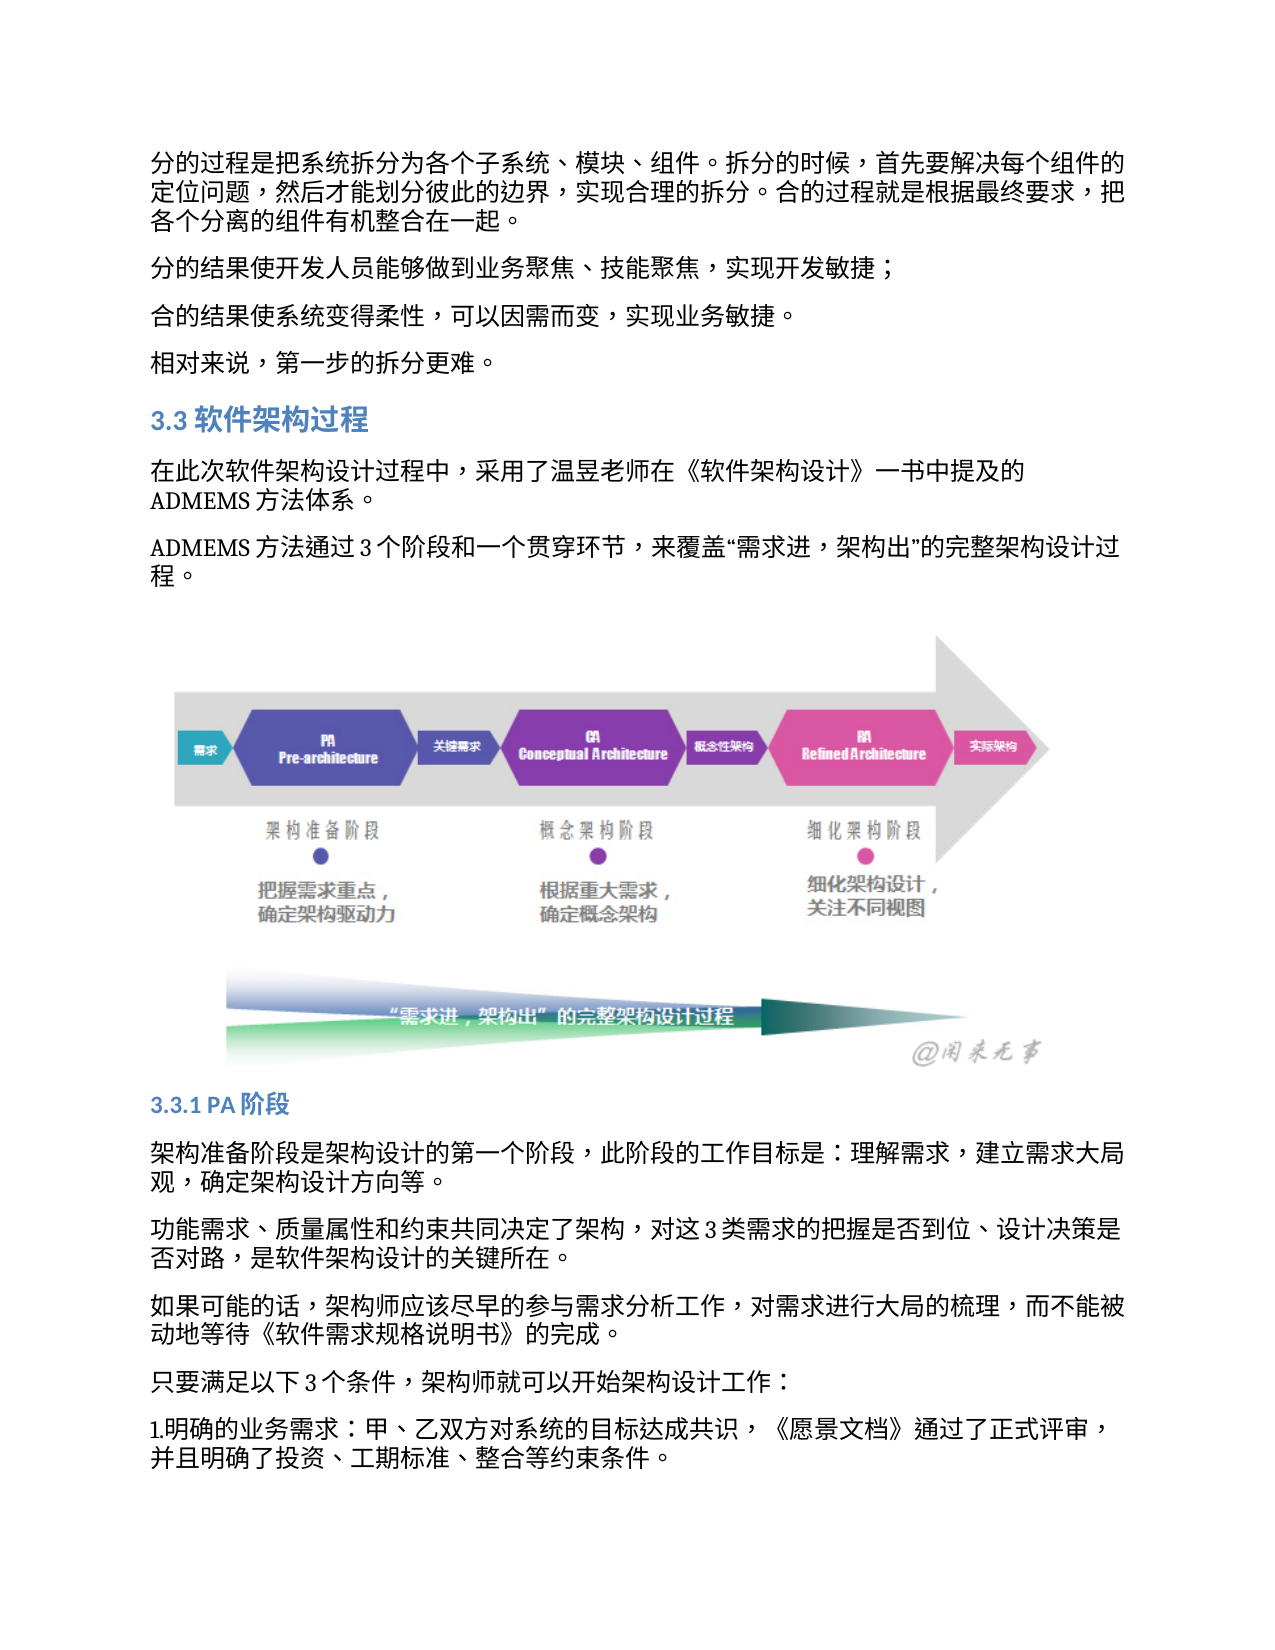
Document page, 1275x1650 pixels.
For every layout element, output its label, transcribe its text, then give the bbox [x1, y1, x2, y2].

picture [174, 610, 1050, 1067]
subtitle 3.3 软件架构过程 [150, 399, 1125, 439]
text 在此次软件架构设计过程中，采用了温昱老师在《软件架构设计》一书中提及的ADMEMS方法体系。 [150, 458, 1125, 516]
text 架构准备阶段是架构设计的第一个阶段，此阶段的工作目标是：理解需求，建立需求大局观，确定架构设计方向等。 [150, 1140, 1125, 1197]
text 分的结果使开发人员能够做到业务聚焦、技能聚焦，实现开发敏捷； [150, 255, 1125, 284]
text ADMEMS方法通过3个阶段和一个贯穿环节，来覆盖“需求进，架构出”的完整架构设计过程。 [150, 534, 1125, 592]
text 相对来说，第一步的拆分更难。 [150, 350, 1125, 379]
subtitle 3.3.1 PA阶段 [150, 1087, 1125, 1121]
text 分的过程是把系统拆分为各个子系统、模块、组件。拆分的时候，首先要解决每个组件的定位问题，然后才能划分彼此的边界，实现合理的拆分。合的过程就是根据最终要求，把各个分离的组件有机整合在一起。 [150, 150, 1125, 236]
text 如果可能的话，架构师应该尽早的参与需求分析工作，对需求进行大局的梳理，而不能被动地等待《软件需求规格说明书》的完成。 [150, 1292, 1125, 1350]
text 只要满足以下3个条件，架构师就可以开始架构设计工作： [150, 1369, 1125, 1397]
text 功能需求、质量属性和约束共同决定了架构，对这3类需求的把握是否到位、设计决策是否对路，是软件架构设计的关键所在。 [150, 1216, 1125, 1274]
text 1.明确的业务需求：甲、乙双方对系统的目标达成共识，《愿景文档》通过了正式评审，并且明确了投资、工期标准、整合等约束条件。 [150, 1416, 1125, 1474]
text 合的结果使系统变得柔性，可以因需而变，实现业务敏捷。 [150, 302, 1125, 331]
